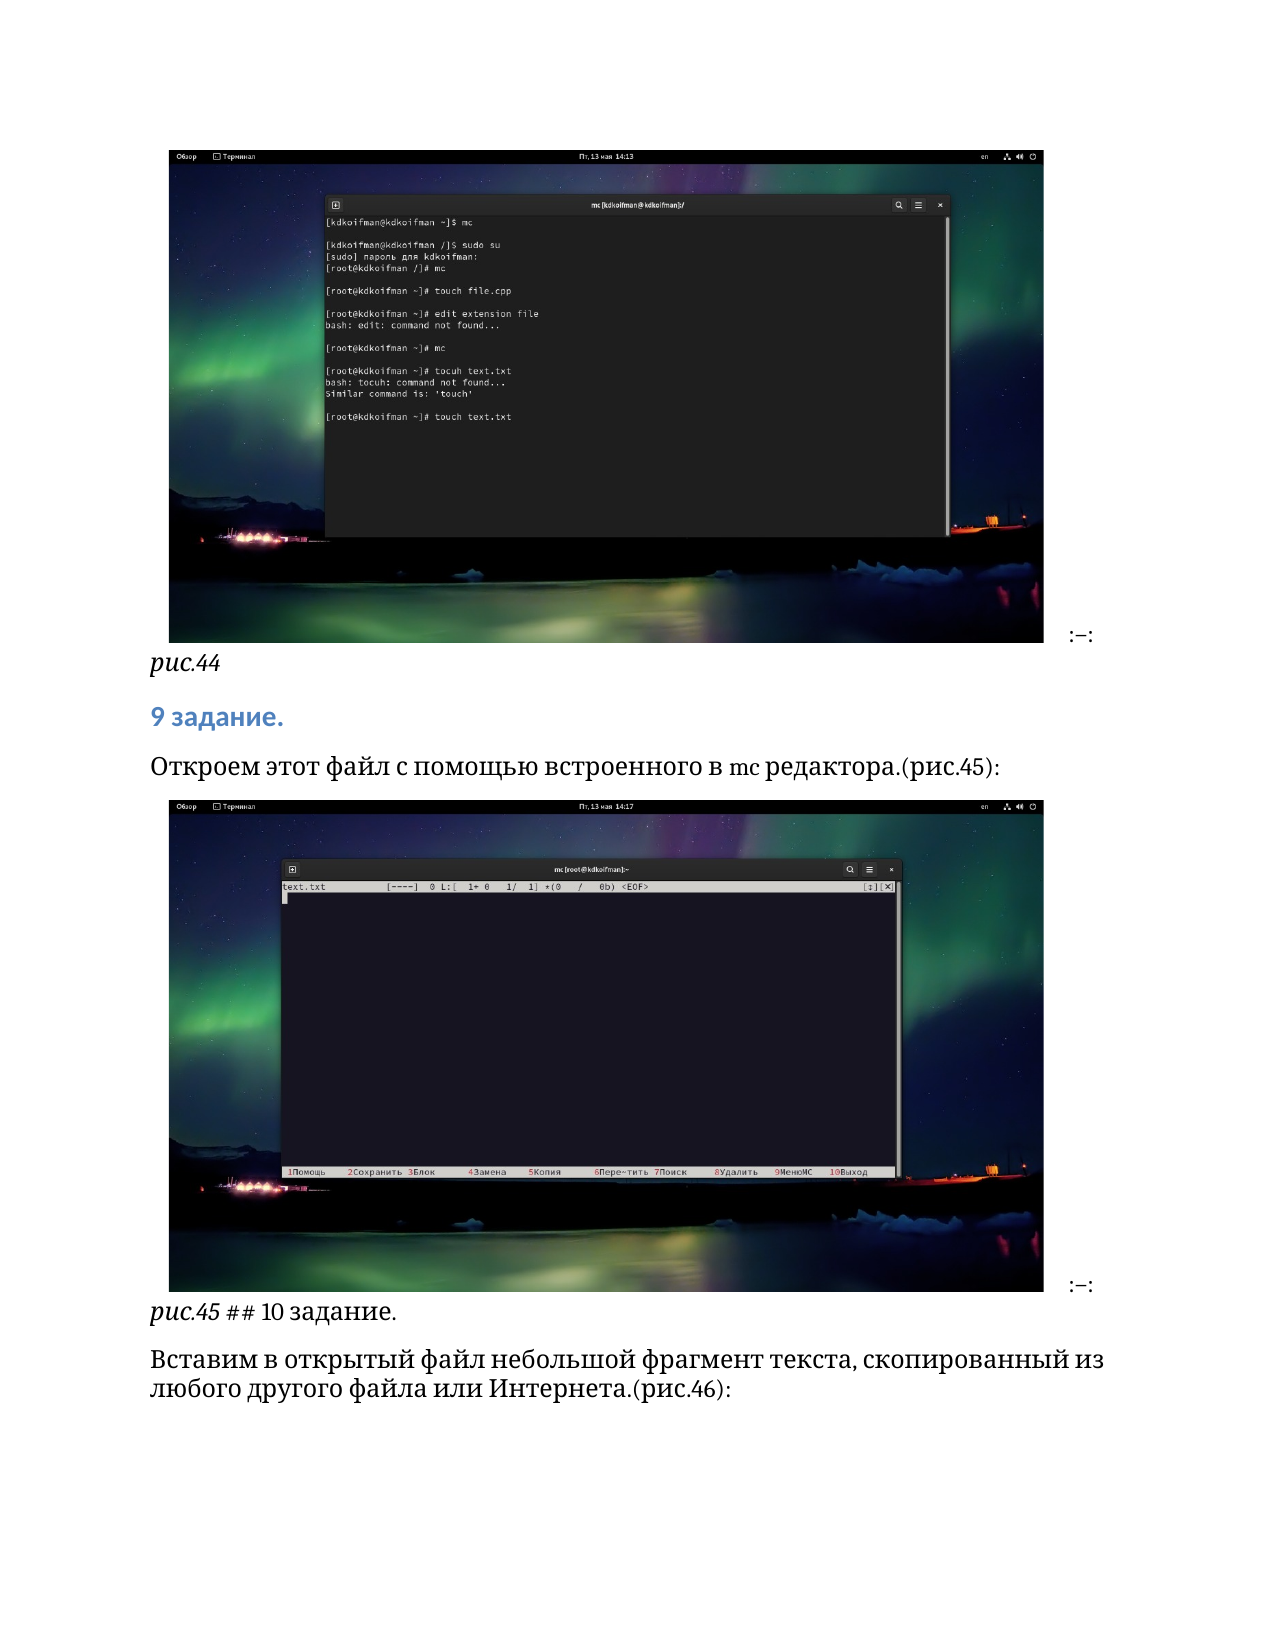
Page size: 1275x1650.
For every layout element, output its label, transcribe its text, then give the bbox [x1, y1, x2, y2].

subtitle 9 задание. [150, 698, 1125, 734]
text Вставим в открытый файл небольшой фрагмент текста, скопированный из любого другого файла или Интернета.(рис.46): [150, 1346, 1125, 1403]
picture [168, 150, 1044, 643]
text Откроем этот файл с помощью встроенного в mc редактора.(рис.45): [150, 752, 1125, 781]
picture [168, 800, 1044, 1292]
